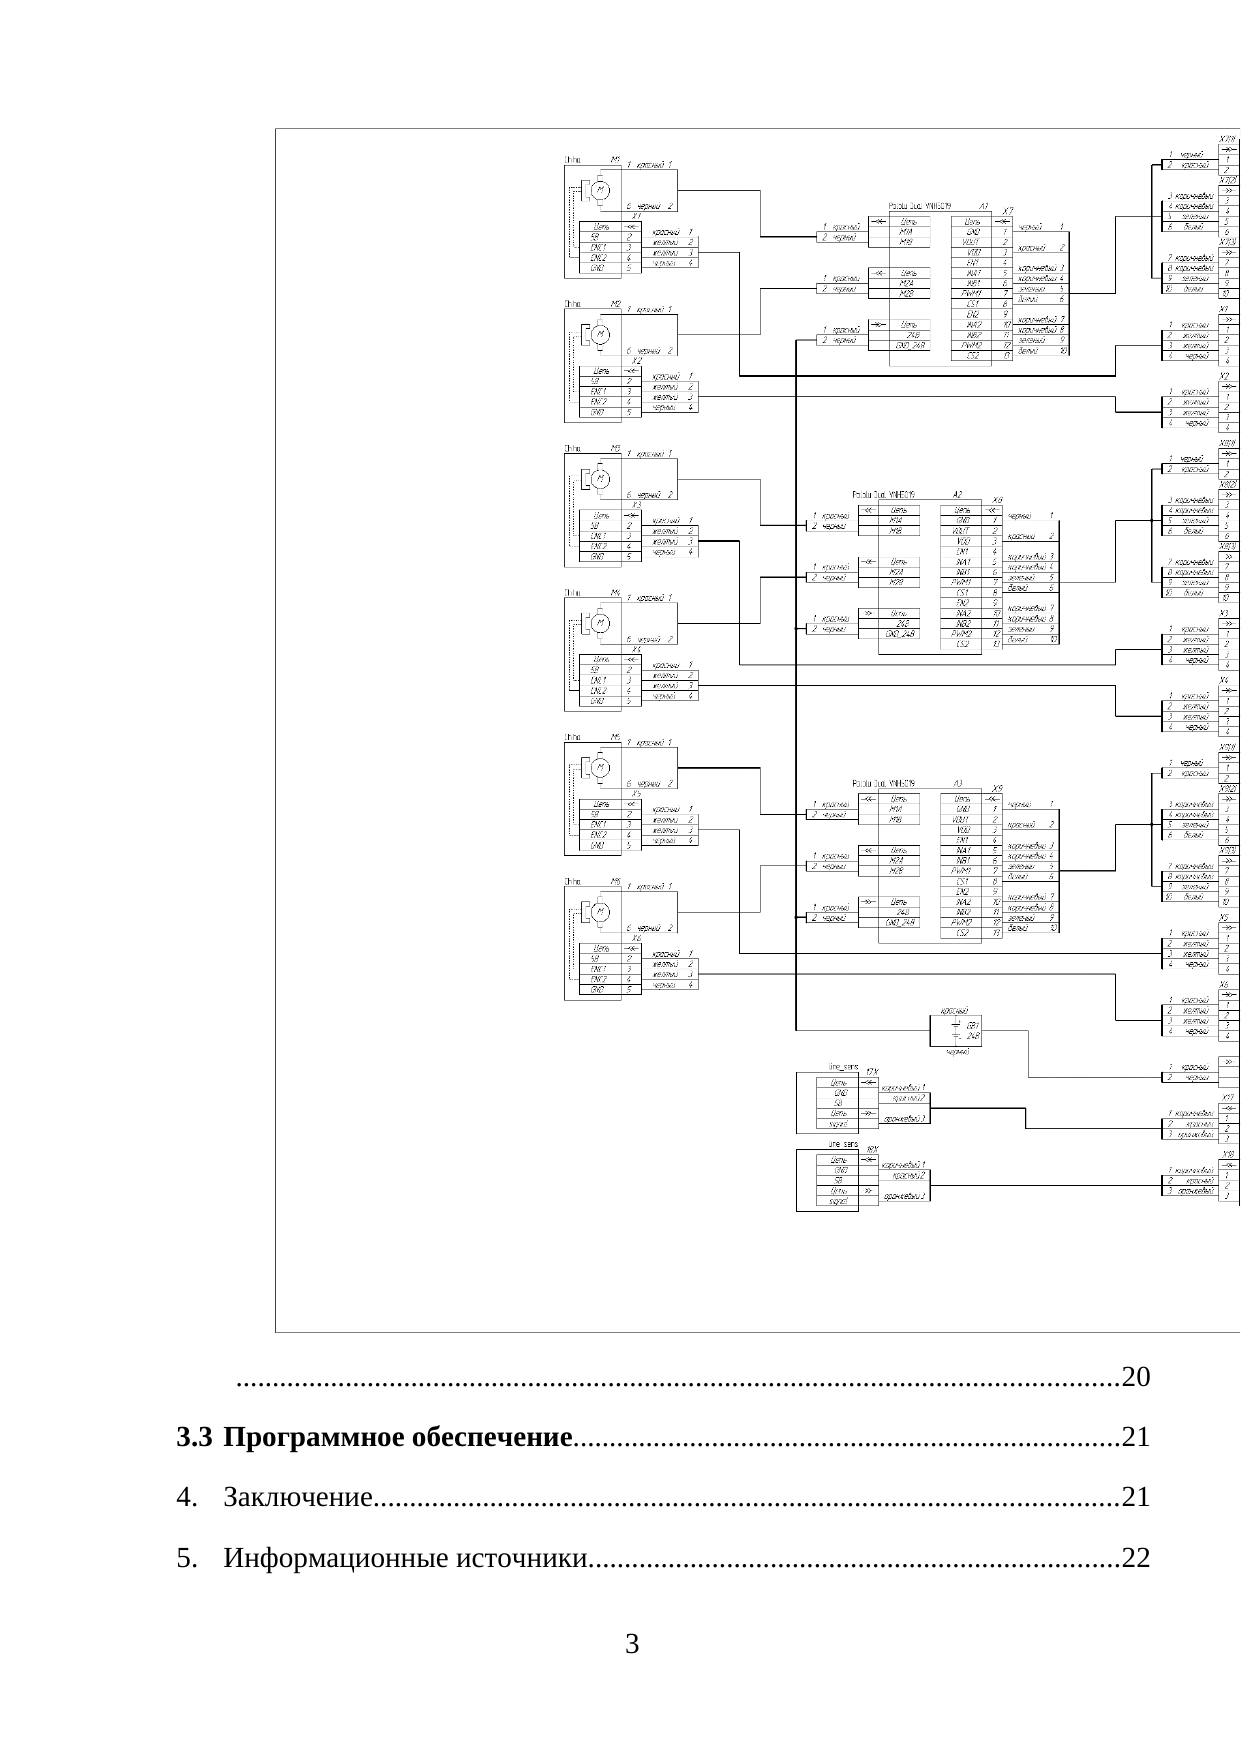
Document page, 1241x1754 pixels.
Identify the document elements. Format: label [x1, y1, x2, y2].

picture [234, 118, 1241, 1343]
